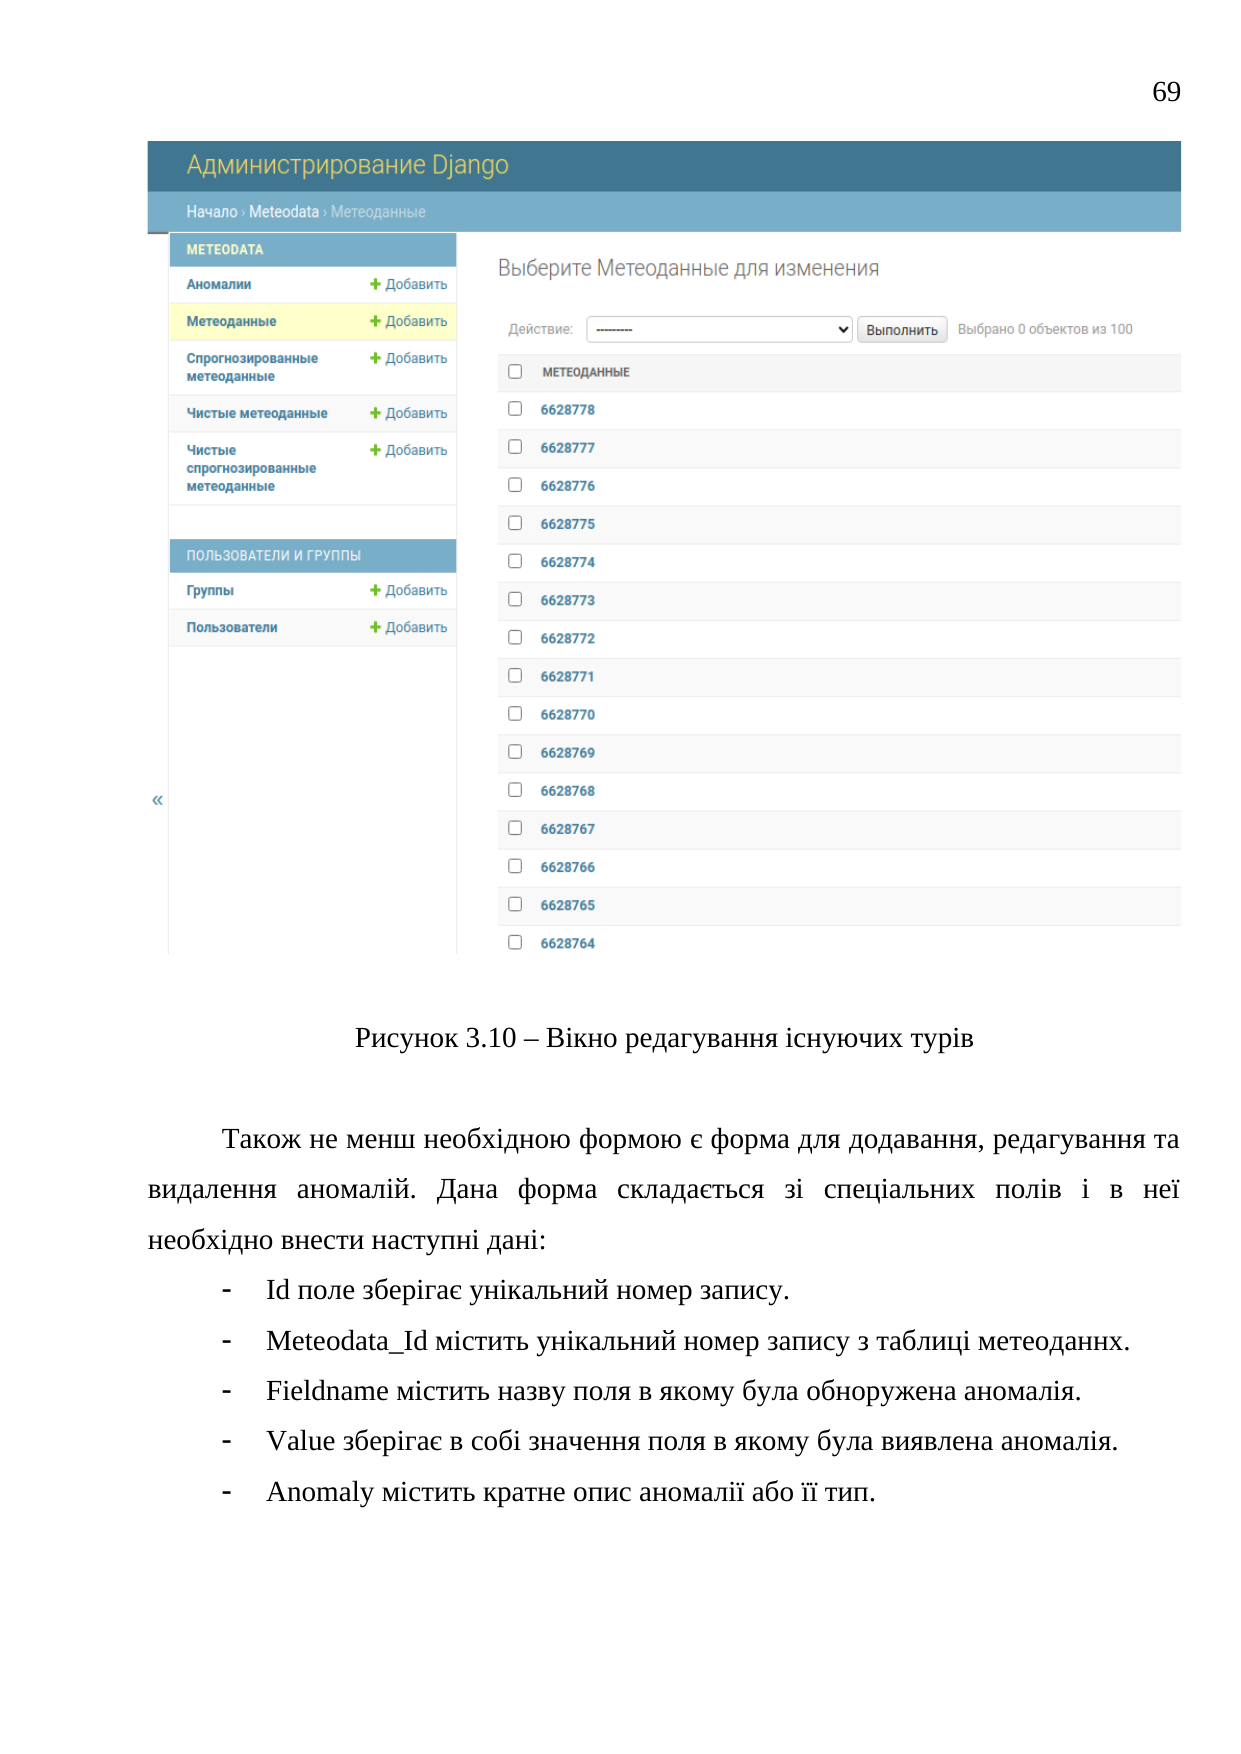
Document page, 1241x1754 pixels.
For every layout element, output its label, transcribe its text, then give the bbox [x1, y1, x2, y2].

list Anomaly містить кратне опис аномалії або її тип. [148, 1474, 1181, 1507]
list Value зберігає в собі значення поля в якому була виявлена аномалія. [148, 1423, 1181, 1457]
list Meteodata_Id містить унікальний номер запису з таблиці метеоданнх. [148, 1323, 1181, 1356]
text Також не менш необхідною формою є форма для додавання, редагування та видалення аномалій. Дана форма складається зі спеціальних полів і в неї необхідно внести наступні дані: [148, 1121, 1181, 1255]
list Fieldname містить назву поля в якому була обноружена аномалія. [148, 1373, 1181, 1407]
list Id поле зберігає унікальний номер запису. [148, 1272, 1181, 1306]
text Рисунок 3.10 – Вікно редагування існуючих турів [148, 1021, 1181, 1054]
picture [147, 141, 1182, 954]
